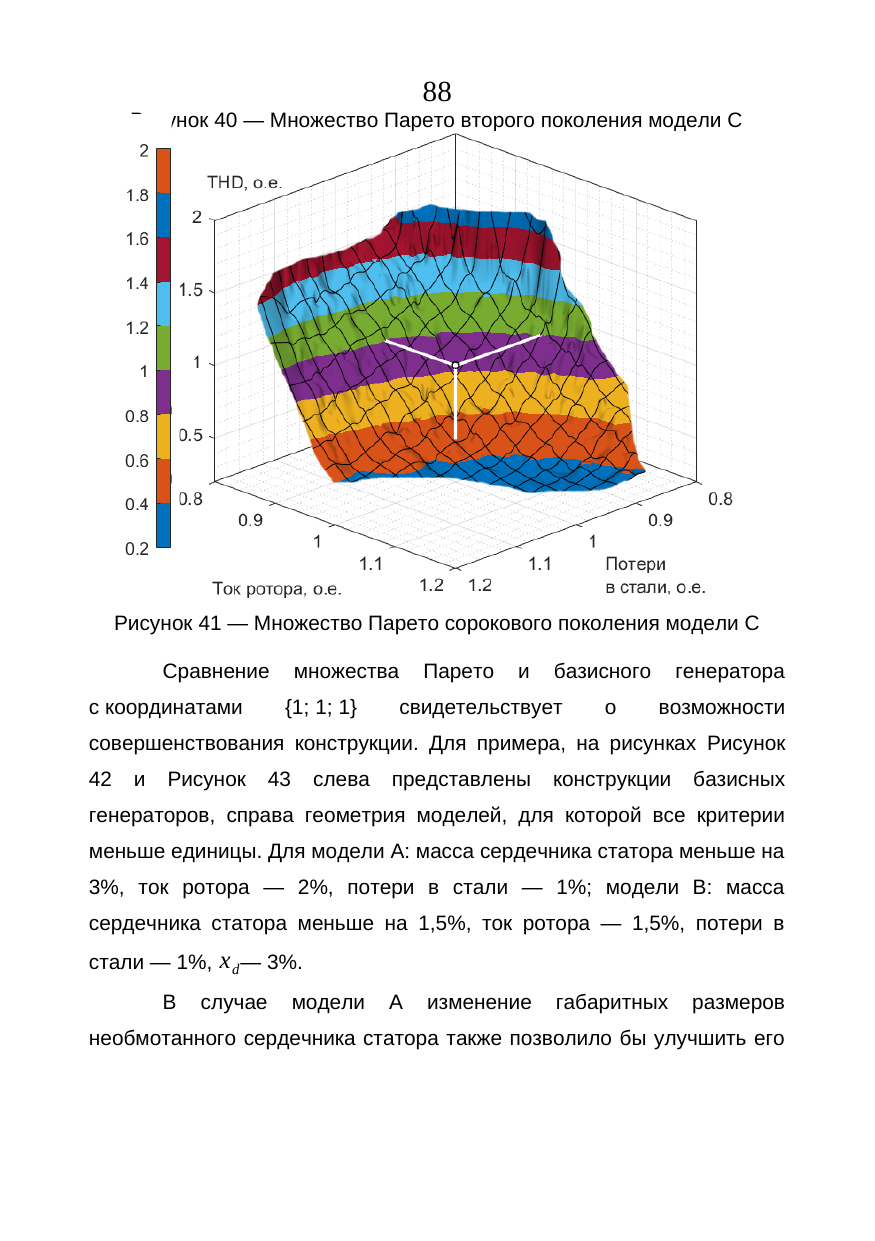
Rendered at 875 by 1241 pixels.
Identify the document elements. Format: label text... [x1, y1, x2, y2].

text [89, 990, 785, 1049]
picture [123, 114, 172, 586]
text Сравнение множества Парето и базисного генератора с координатами {1; 1; 1} свидетельствует о возможности совершенствования конструкции. Для примера, на рисунках 42 и 43 слева представлены конструкции базисных генераторов, справа геометрия моделей, для которой все критерии меньше единицы. Для модели А: масса сердечника статора меньше на 3%, ток ротора — 2%, потери в стали — 1%; модели В: масса сердечника статора меньше на 1,5%, ток ротора — 1,5%, потери в стали — 1%, — 3%. [89, 659, 785, 978]
picture [179, 131, 754, 598]
text Рисунок 41 — Множество Парето сорокового поколения модели C [89, 610, 785, 634]
text Рисунок 40 — Множество Парето второго поколения модели C [77, 107, 795, 131]
